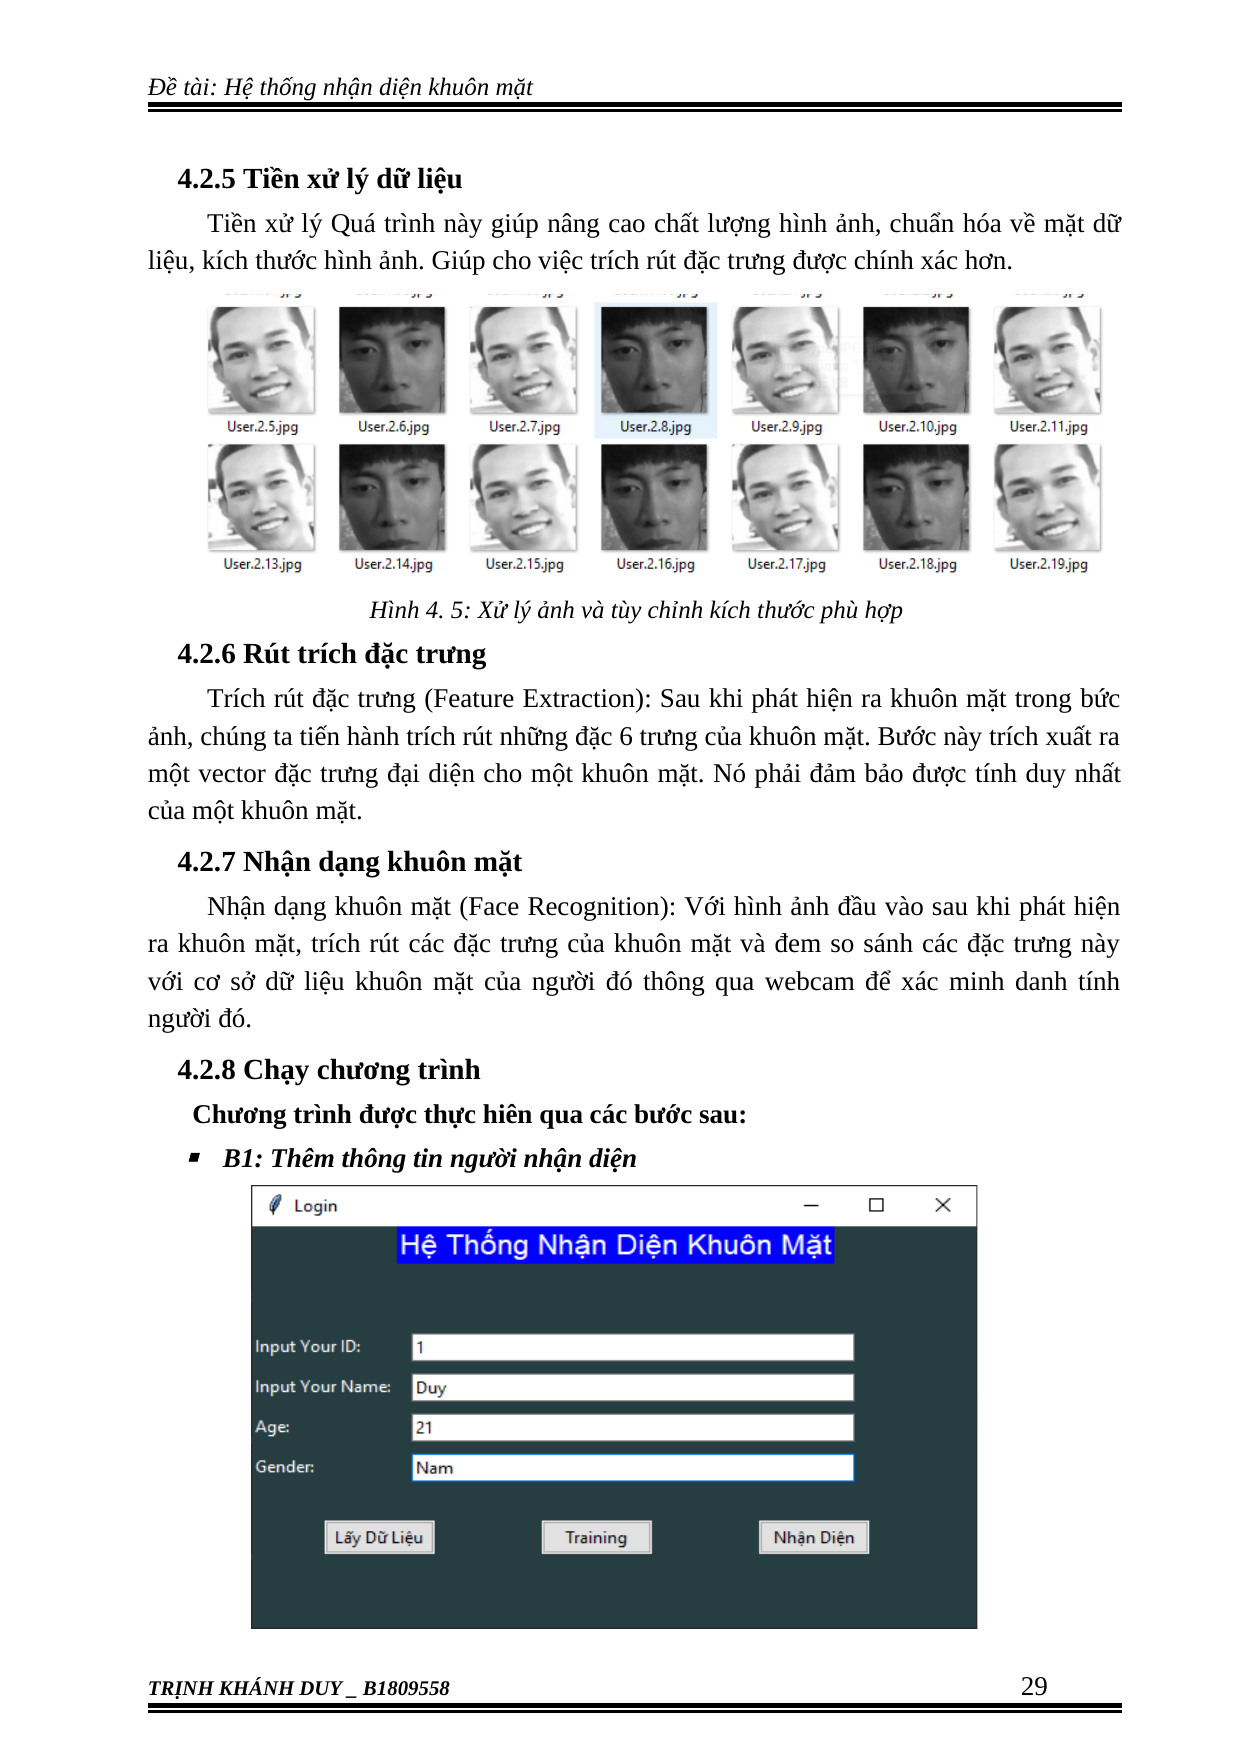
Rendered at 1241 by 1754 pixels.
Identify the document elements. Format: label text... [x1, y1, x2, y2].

text Trích rút đặc trưng (Feature Extraction): Sau khi phát hiện ra khuôn mặt trong bức ảnh, chúng ta tiến hành trích rút những đặc 6 trưng của khuôn mặt. Bước này trích xuất ra một vector đặc trưng đại diện cho một khuôn mặt. Nó phải đảm bảo được tính duy nhất của một khuôn mặt. [148, 683, 1122, 826]
text Nhận dạng khuôn mặt (Face Recognition): Với hình ảnh đầu vào sau khi phát hiện ra khuôn mặt, trích rút các đặc trưng của khuôn mặt và đem so sánh các đặc trưng này với cơ sở dữ liệu khuôn mặt của người đó thông qua webcam để xác minh danh tính người đó. [148, 890, 1122, 1033]
subtitle Chạy chương trình [177, 1052, 1122, 1086]
subtitle Rút trích đặc trưng [177, 637, 1122, 670]
picture [192, 294, 1108, 583]
text Tiền xử lý Quá trình này giúp nâng cao chất lượng hình ảnh, chuẩn hóa về mặt dữ liệu, kích thước hình ảnh. Giúp cho việc trích rút đặc trưng được chính xác hơn. [148, 207, 1122, 275]
list B1: Thêm thông tin người nhận diện [185, 1142, 1122, 1173]
picture [251, 1185, 978, 1629]
subtitle Nhận dạng khuôn mặt [177, 844, 1122, 878]
subtitle Tiền xử lý dữ liệu [177, 161, 1122, 194]
text Chương trình được thực hiên qua các bước sau: [148, 1098, 1122, 1129]
text Hình 4. 5: Xử lý ảnh và tùy chỉnh kích thước phù hợp [148, 595, 1122, 624]
